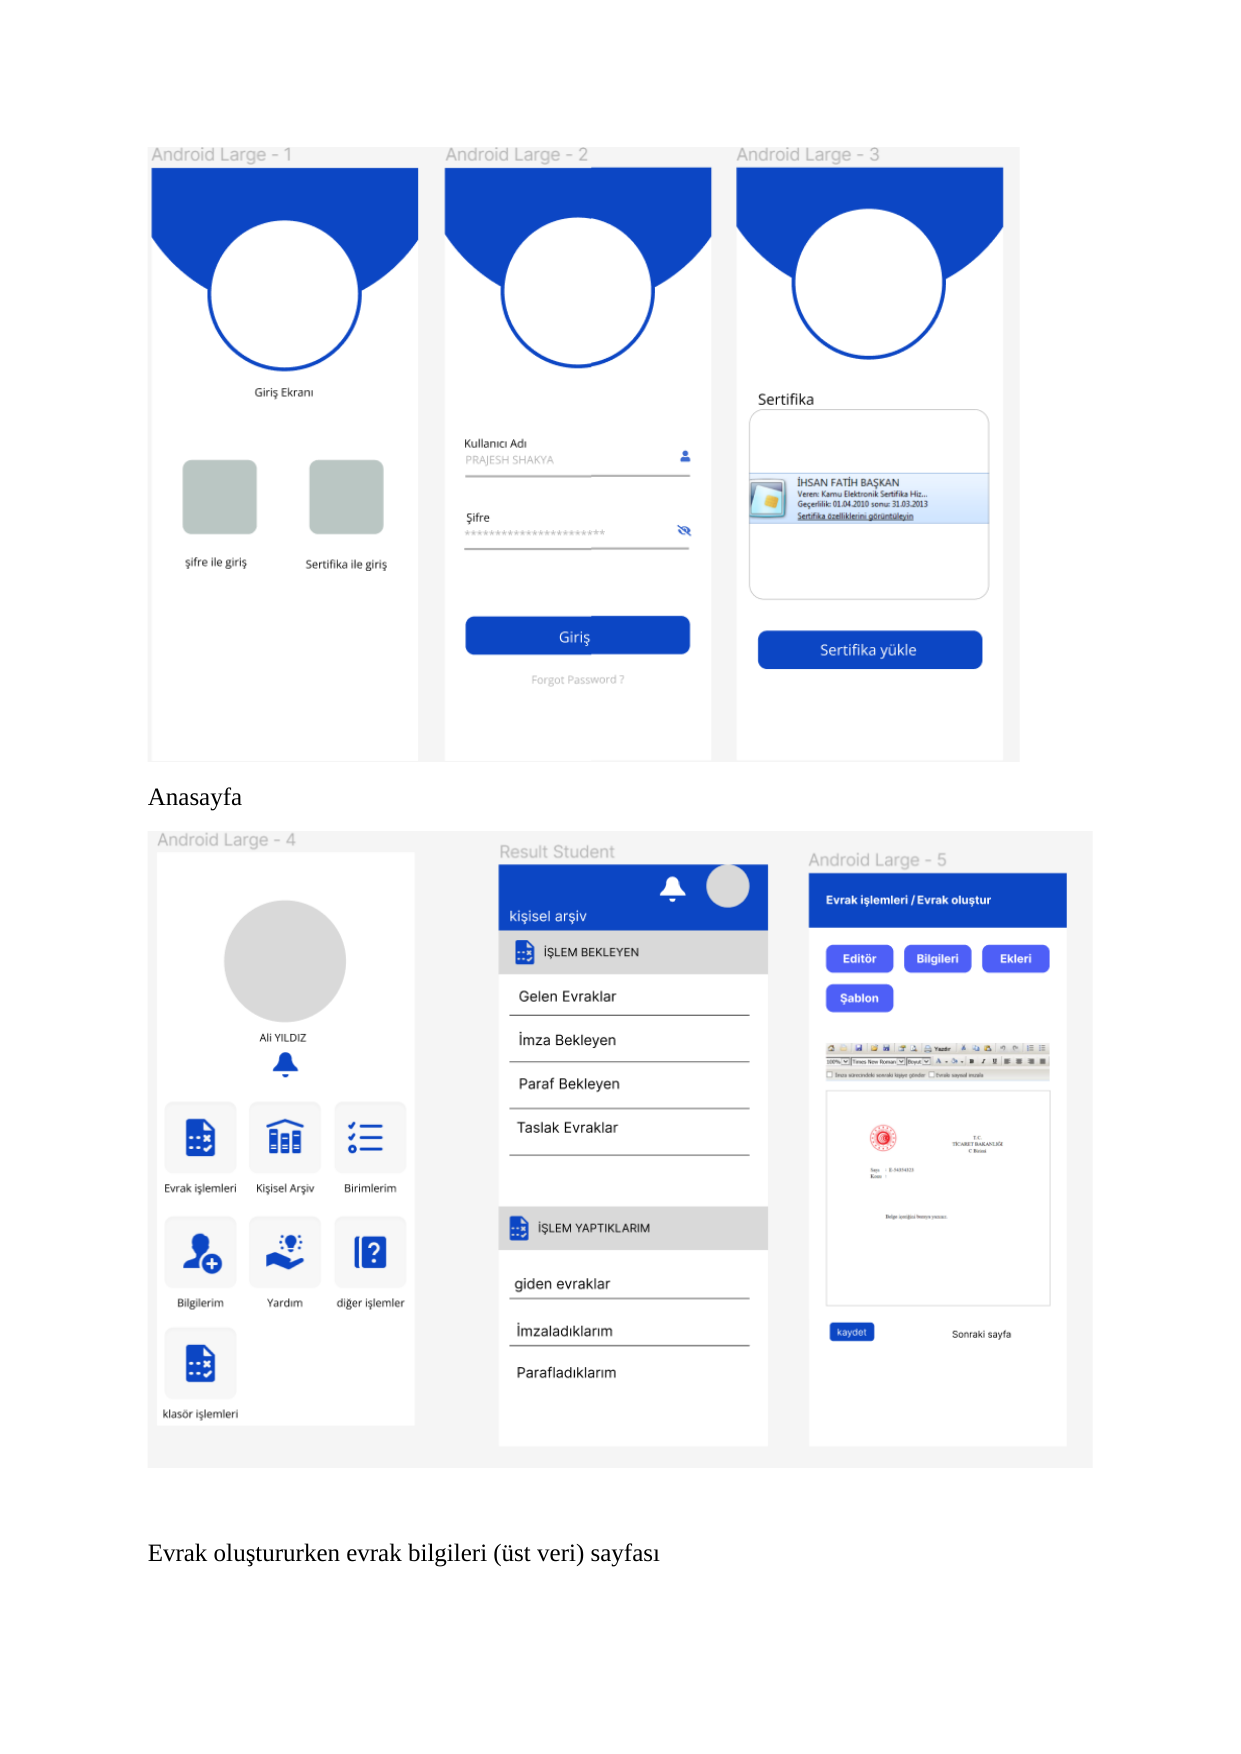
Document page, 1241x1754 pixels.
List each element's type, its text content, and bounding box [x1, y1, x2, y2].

text Anasayfa [148, 782, 1093, 811]
text Evrak oluştururken evrak bilgileri (üst veri) sayfası [148, 1538, 1093, 1567]
picture [147, 831, 1093, 1468]
picture [147, 147, 1020, 762]
